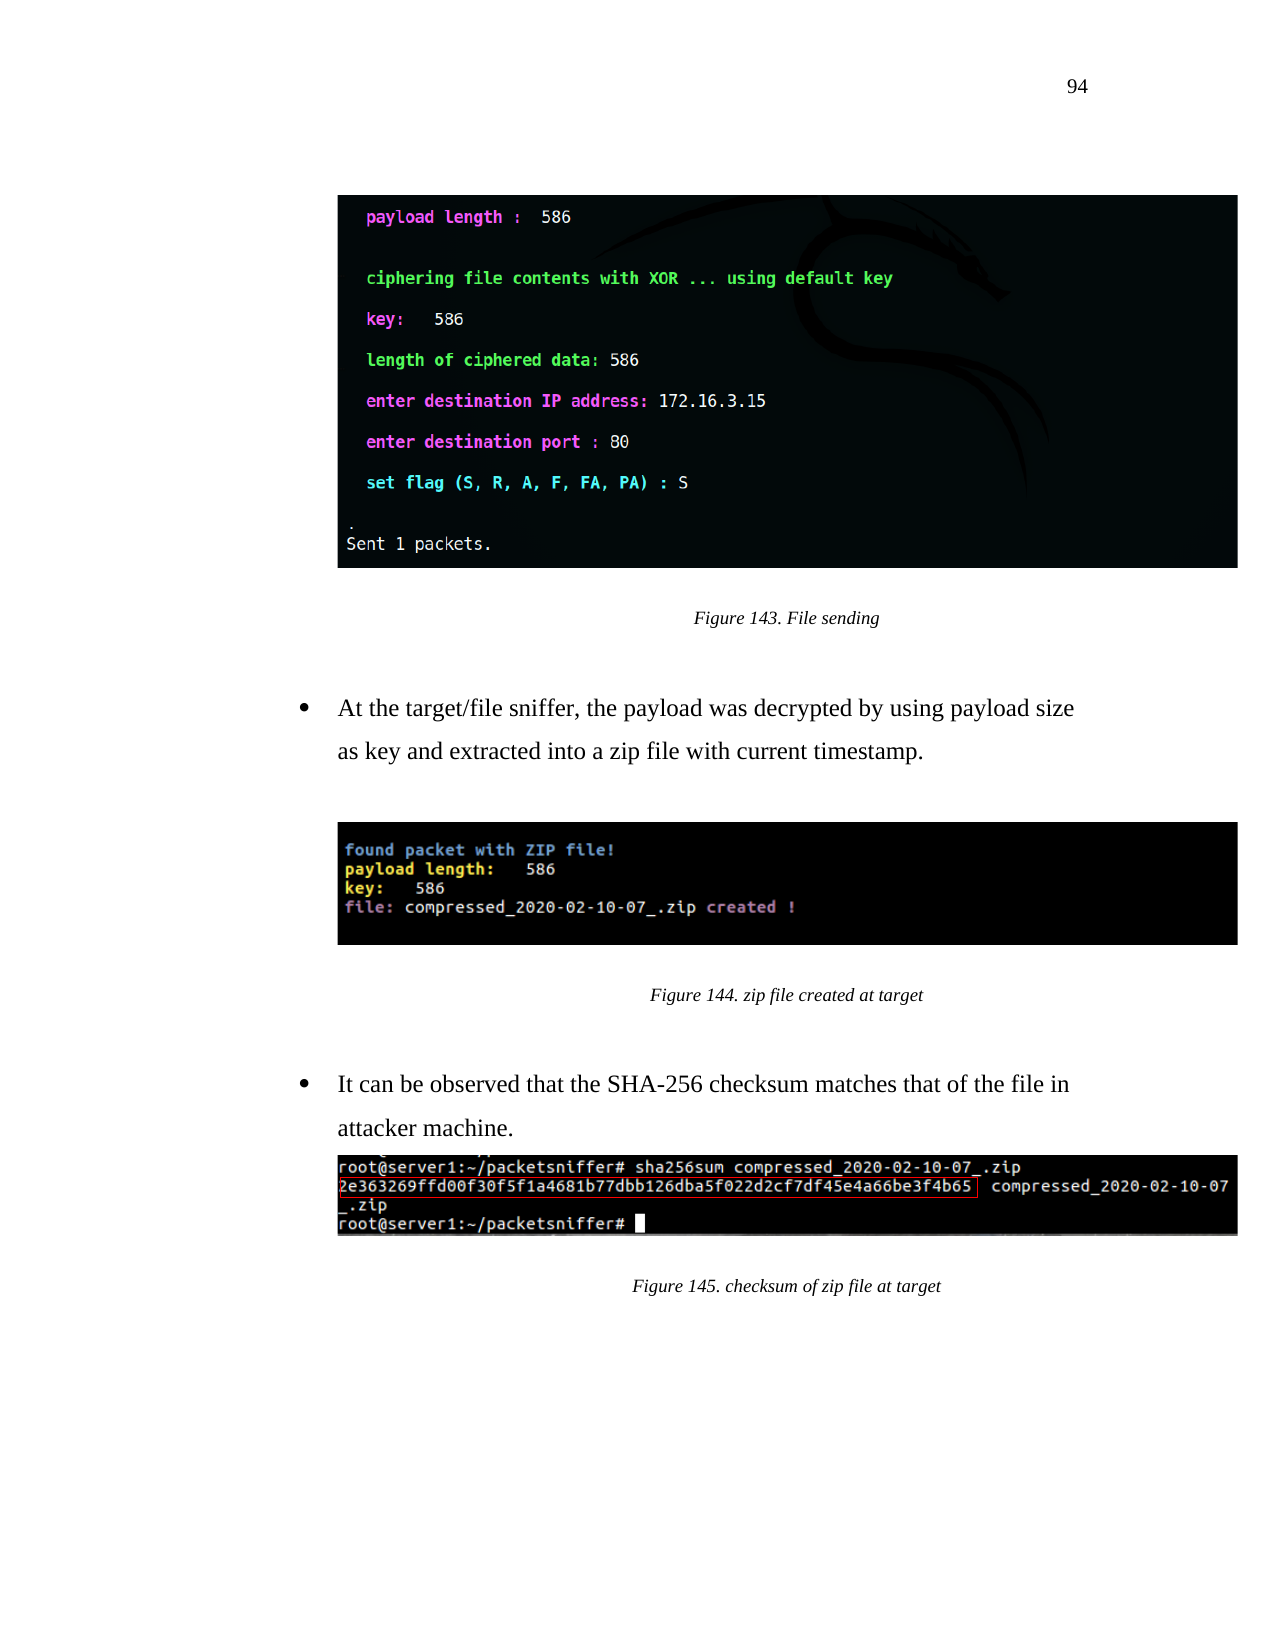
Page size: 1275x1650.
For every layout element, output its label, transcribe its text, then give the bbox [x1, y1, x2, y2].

picture [337, 1155, 1238, 1236]
picture [337, 822, 1238, 945]
list At the target/file sniffer, the payload was decrypted by using payload size as key and extracted into a zip file with current timestamp. [300, 693, 1087, 765]
list It can be observed that the SHA-256 checksum matches that of the file in attacker machine. [300, 1069, 1087, 1141]
picture [337, 195, 1238, 568]
